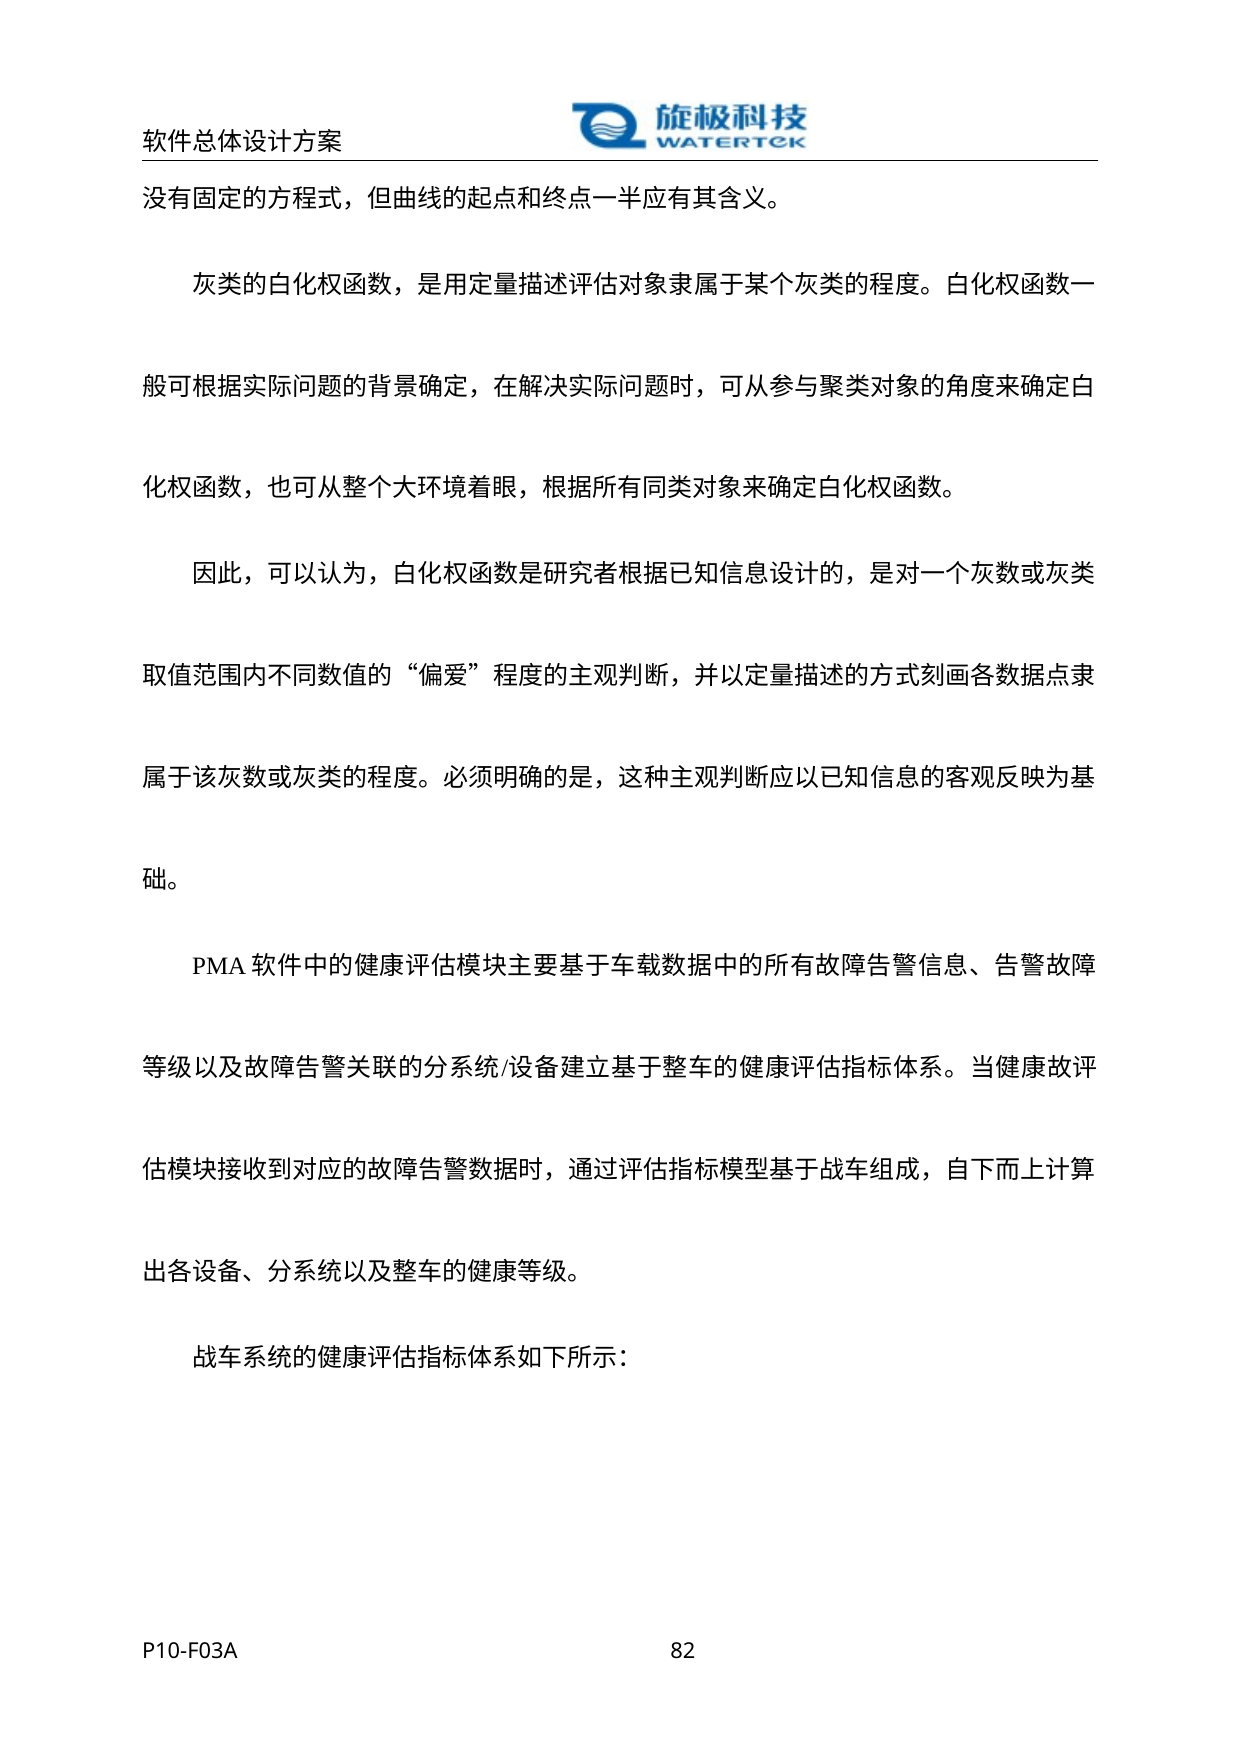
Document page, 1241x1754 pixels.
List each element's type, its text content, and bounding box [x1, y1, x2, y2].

picture [571, 100, 810, 151]
text 因此，可以认为，白化权函数是研究者根据已知信息设计的，是对一个灰数或灰类取值范围内不同数值的“偏爱”程度的主观判断，并以定量描述的方式刻画各数据点隶属于该灰数或灰类的程度。必须明确的是，这种主观判断应以已知信息的客观反映为基础。 [142, 538, 1098, 912]
text 战车系统的健康评估指标体系如下所示： [142, 1321, 1098, 1389]
text PMA软件中的健康评估模块主要基于车载数据中的所有故障告警信息、告警故障等级以及故障告警关联的分系统/设备建立基于整车的健康评估指标体系。当健康故评估模块接收到对应的故障告警数据时，通过评估指标模型基于战车组成，自下而上计算出各设备、分系统以及整车的健康等级。 [142, 930, 1098, 1303]
text 灰类的白化权函数，是用定量描述评估对象隶属于某个灰类的程度。白化权函数一般可根据实际问题的背景确定，在解决实际问题时，可从参与聚类对象的角度来确定白化权函数，也可从整个大环境着眼，根据所有同类对象来确定白化权函数。 [142, 248, 1098, 520]
